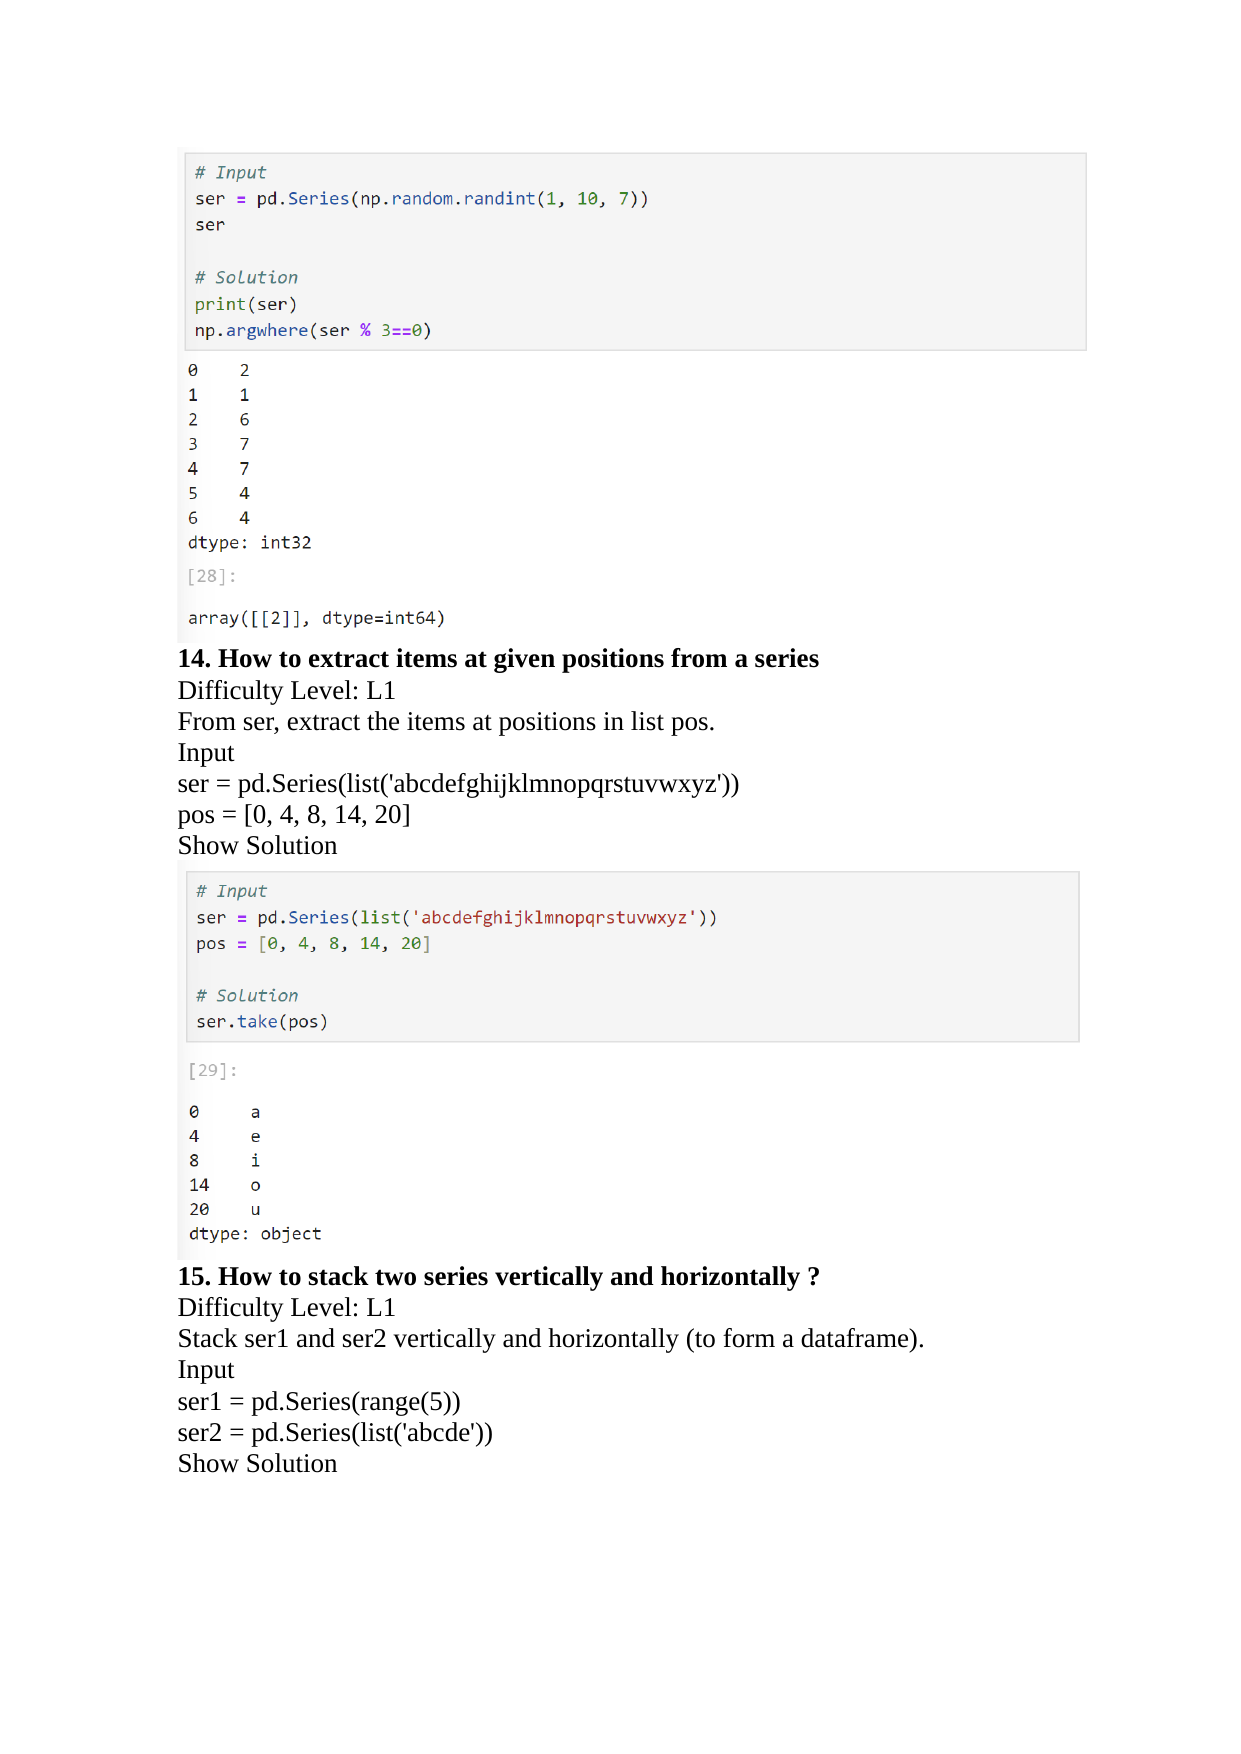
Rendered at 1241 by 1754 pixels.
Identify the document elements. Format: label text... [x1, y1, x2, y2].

text Stack ser1 and ser2 vertically and horizontally (to form a dataframe). [177, 1322, 1092, 1353]
text Show Solution [177, 1447, 1092, 1478]
text 14. How to extract items at given positions from a series [177, 643, 1092, 674]
text Input [177, 1353, 1092, 1384]
picture [177, 860, 1093, 1260]
text Show Solution [177, 829, 1092, 860]
text ser1 = pd.Series(range(5)) [177, 1384, 1092, 1416]
text From ser, extract the items at positions in list pos. [177, 705, 1092, 736]
text Difficulty Level: L1 [177, 1291, 1092, 1322]
text 15. How to stack two series vertically and horizontally ? [177, 1260, 1092, 1291]
picture [177, 147, 1093, 643]
text ser2 = pd.Series(list('abcde')) [177, 1416, 1092, 1447]
text Difficulty Level: L1 [177, 674, 1092, 705]
text pos = [0, 4, 8, 14, 20] [177, 798, 1092, 829]
text ser = pd.Series(list('abcdefghijklmnopqrstuvwxyz')) [177, 767, 1092, 798]
text Input [177, 736, 1092, 767]
